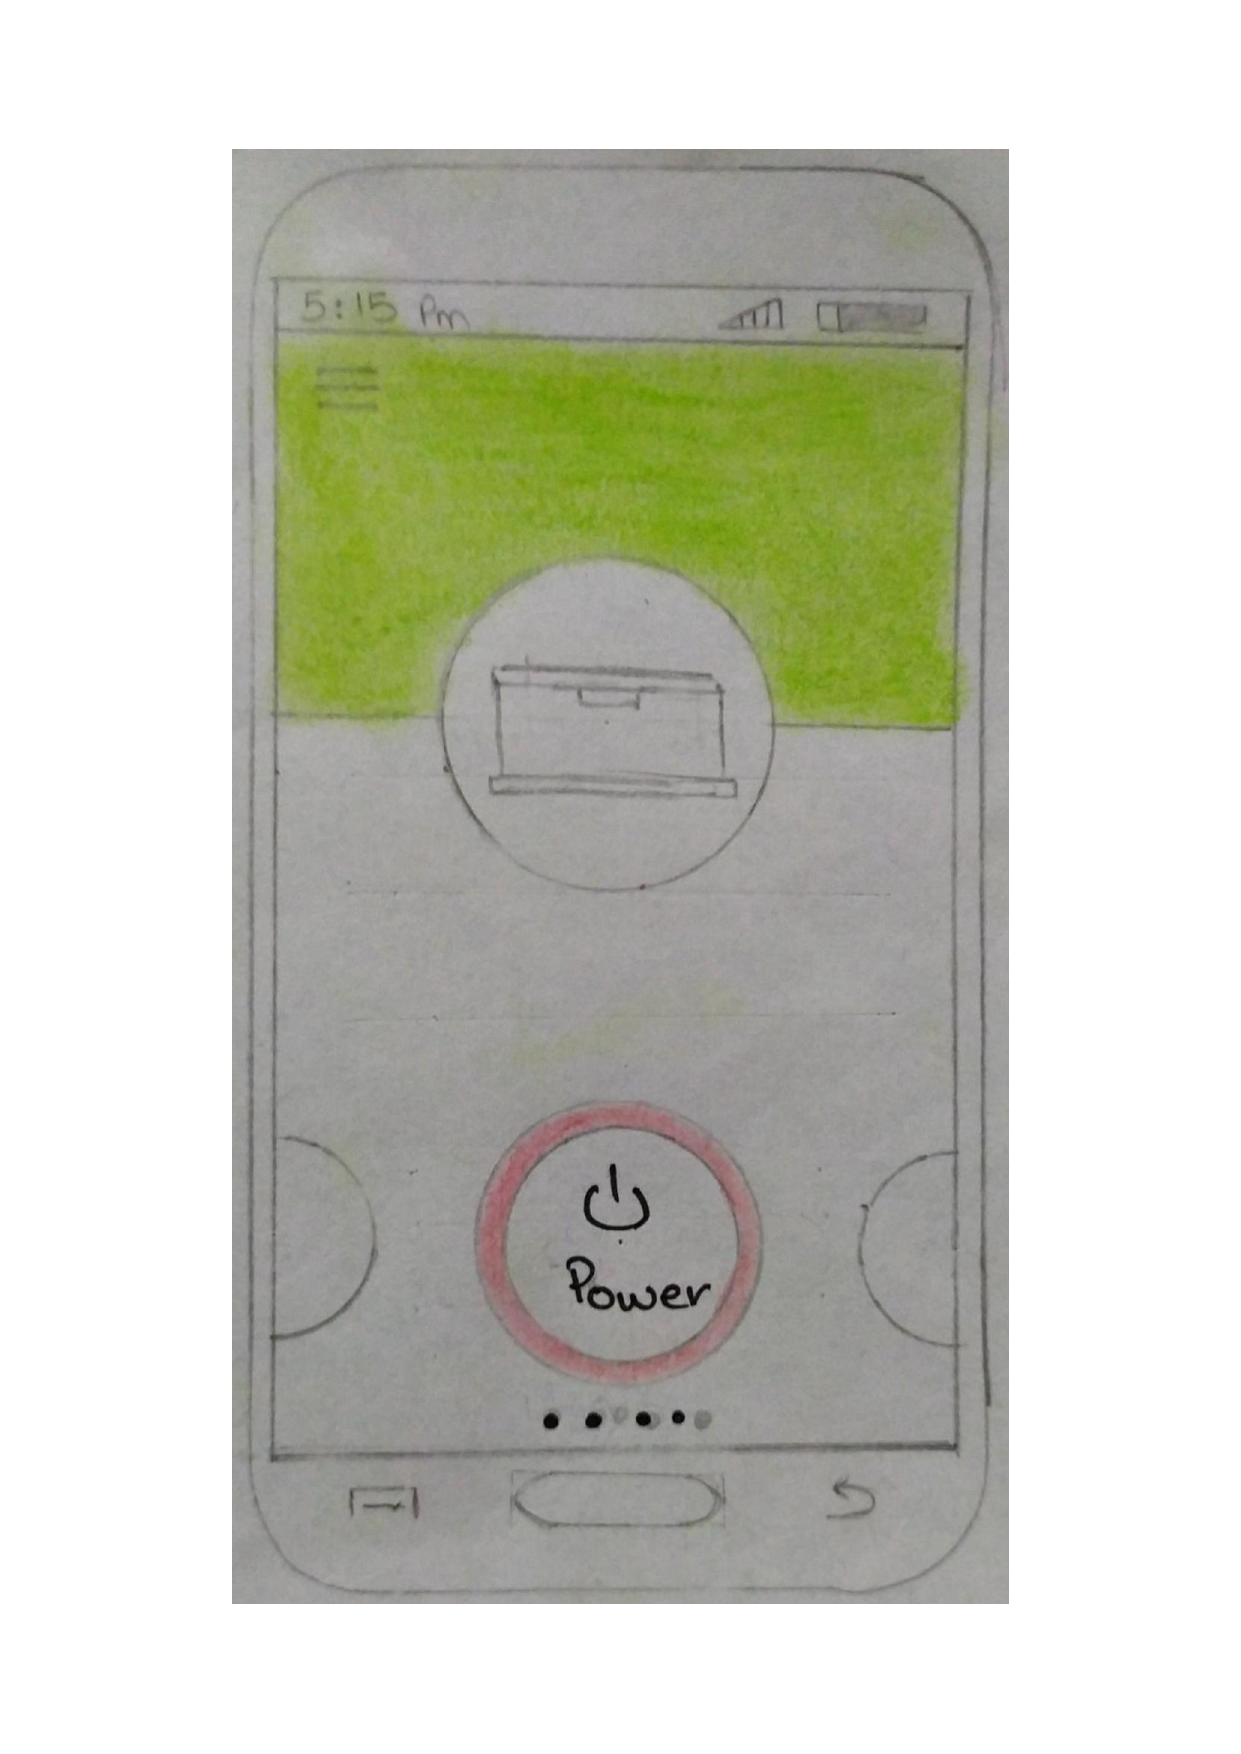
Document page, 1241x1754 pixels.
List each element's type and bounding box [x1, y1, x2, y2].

picture [232, 149, 1009, 1604]
